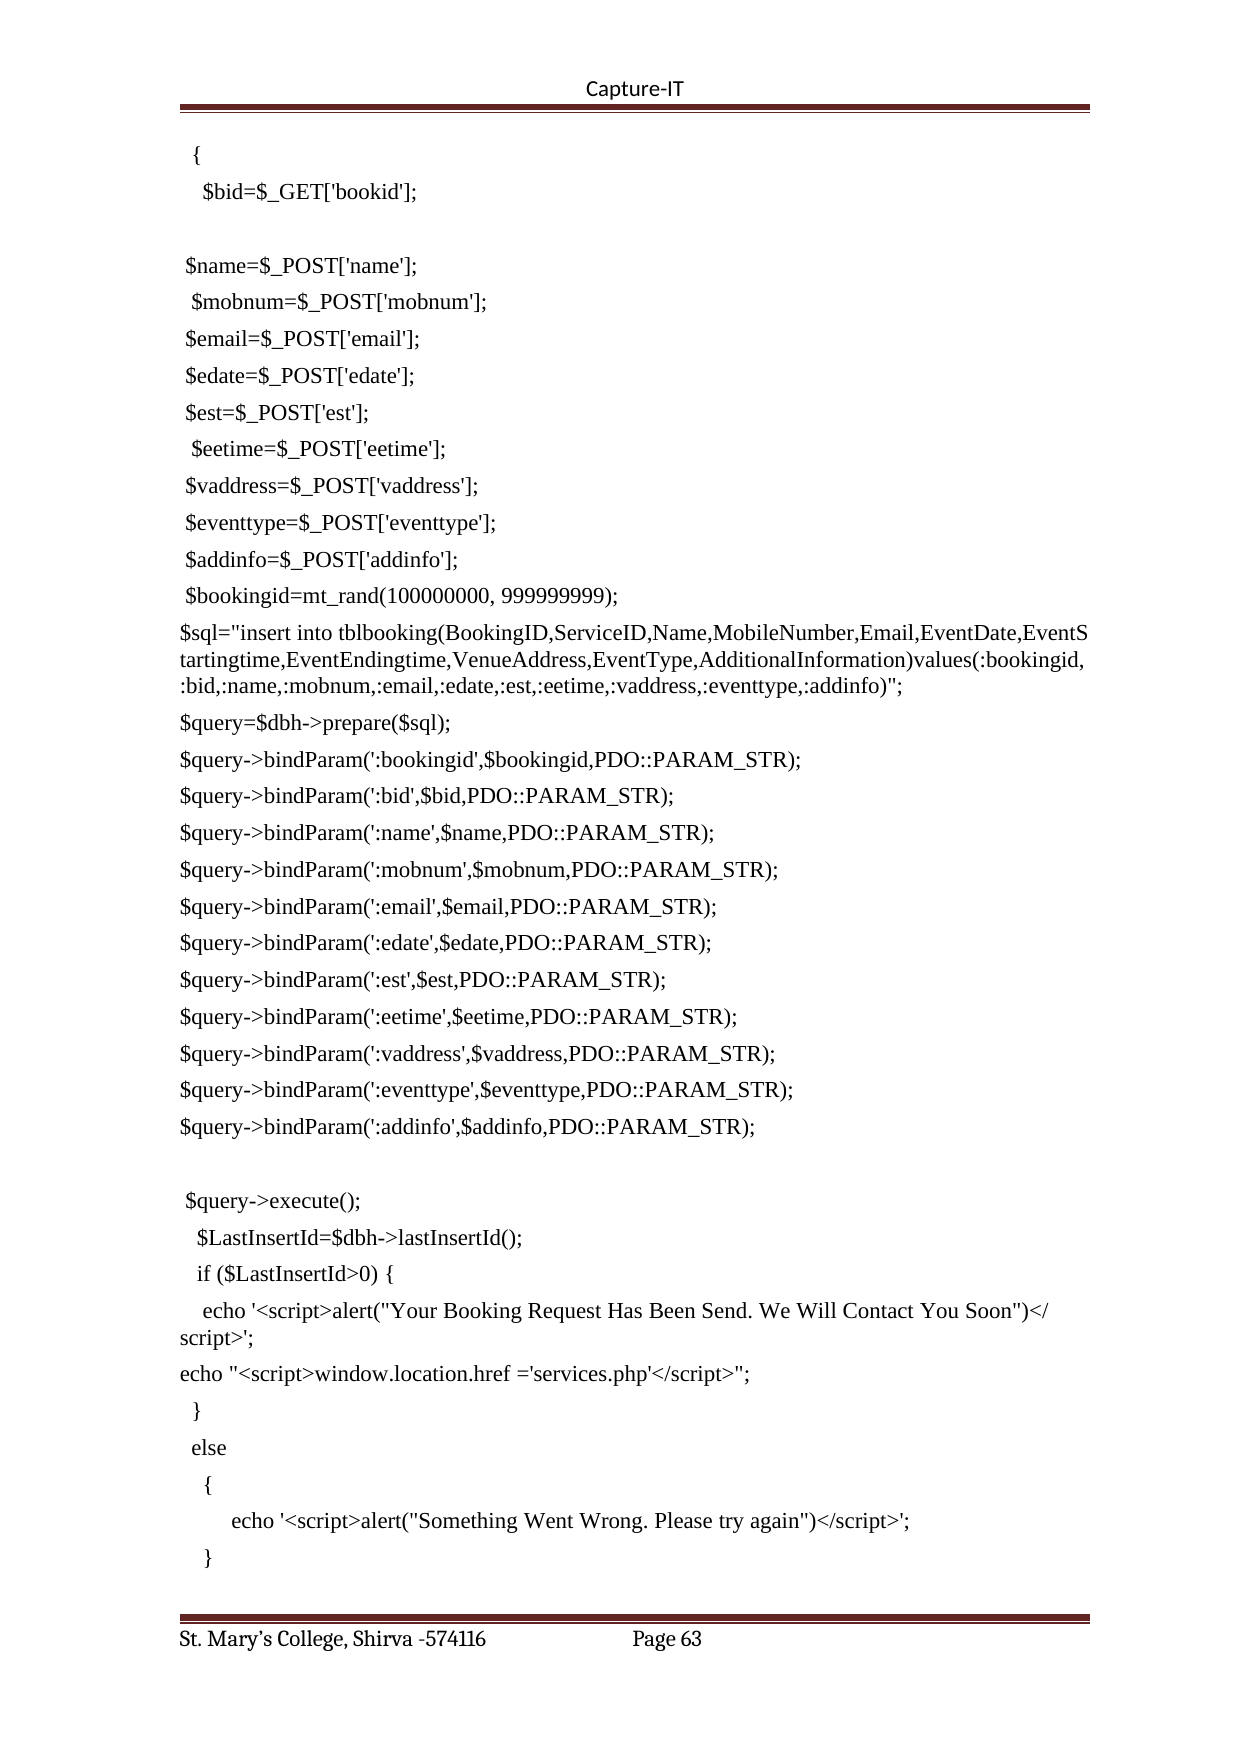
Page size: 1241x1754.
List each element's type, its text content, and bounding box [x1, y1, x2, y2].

text $query->bindParam(':mobnum',$mobnum,PDO::PARAM_STR); [179, 856, 1090, 882]
text { [179, 141, 1090, 168]
text $eventtype=$_POST['eventtype']; [179, 509, 1090, 535]
text } [179, 1544, 1090, 1571]
text } [179, 1397, 1090, 1423]
text { [179, 1471, 1090, 1497]
text echo '<script>alert("Something Went Wrong. Please try again")</script>'; [179, 1507, 1090, 1534]
text $vaddress=$_POST['vaddress']; [179, 472, 1090, 499]
text $query->bindParam(':eetime',$eetime,PDO::PARAM_STR); [179, 1003, 1090, 1029]
text echo "<script>window.location.href ='services.php'</script>"; [179, 1360, 1090, 1387]
text $query->bindParam(':bid',$bid,PDO::PARAM_STR); [179, 782, 1090, 809]
text $query->bindParam(':est',$est,PDO::PARAM_STR); [179, 966, 1090, 993]
text $query->bindParam(':name',$name,PDO::PARAM_STR); [179, 819, 1090, 846]
text $bid=$_GET['bookid']; [179, 178, 1090, 204]
text $email=$_POST['email']; [179, 325, 1090, 352]
text else [179, 1434, 1090, 1460]
text $query->bindParam(':vaddress',$vaddress,PDO::PARAM_STR); [179, 1040, 1090, 1066]
text echo '<script>alert("Your Booking Request Has Been Send. We Will Contact You Soon")</script>'; [179, 1297, 1090, 1350]
text $LastInsertId=$dbh->lastInsertId(); [179, 1224, 1090, 1250]
text $query->bindParam(':email',$email,PDO::PARAM_STR); [179, 893, 1090, 919]
text if ($LastInsertId>0) { [179, 1260, 1090, 1287]
text $query->bindParam(':bookingid',$bookingid,PDO::PARAM_STR); [179, 746, 1090, 772]
text $bookingid=mt_rand(100000000, 999999999); [179, 583, 1090, 609]
text $sql="insert into tblbooking(BookingID,ServiceID,Name,MobileNumber,Email,EventDate,EventStartingtime,EventEndingtime,VenueAddress,EventType,AdditionalInformation)values(:bookingid,:bid,:name,:mobnum,:email,:edate,:est,:eetime,:vaddress,:eventtype,:addinfo)"; [179, 619, 1090, 698]
text $addinfo=$_POST['addinfo']; [179, 546, 1090, 572]
text $name=$_POST['name']; [179, 252, 1090, 278]
text $query->bindParam(':eventtype',$eventtype,PDO::PARAM_STR); [179, 1077, 1090, 1103]
text $query->bindParam(':edate',$edate,PDO::PARAM_STR); [179, 929, 1090, 956]
text $est=$_POST['est']; [179, 399, 1090, 425]
text $edate=$_POST['edate']; [179, 362, 1090, 388]
text $query->bindParam(':addinfo',$addinfo,PDO::PARAM_STR); [179, 1113, 1090, 1140]
text $eetime=$_POST['eetime']; [179, 436, 1090, 462]
text $query->execute(); [179, 1187, 1090, 1213]
text $query=$dbh->prepare($sql); [179, 709, 1090, 735]
text $mobnum=$_POST['mobnum']; [179, 288, 1090, 315]
